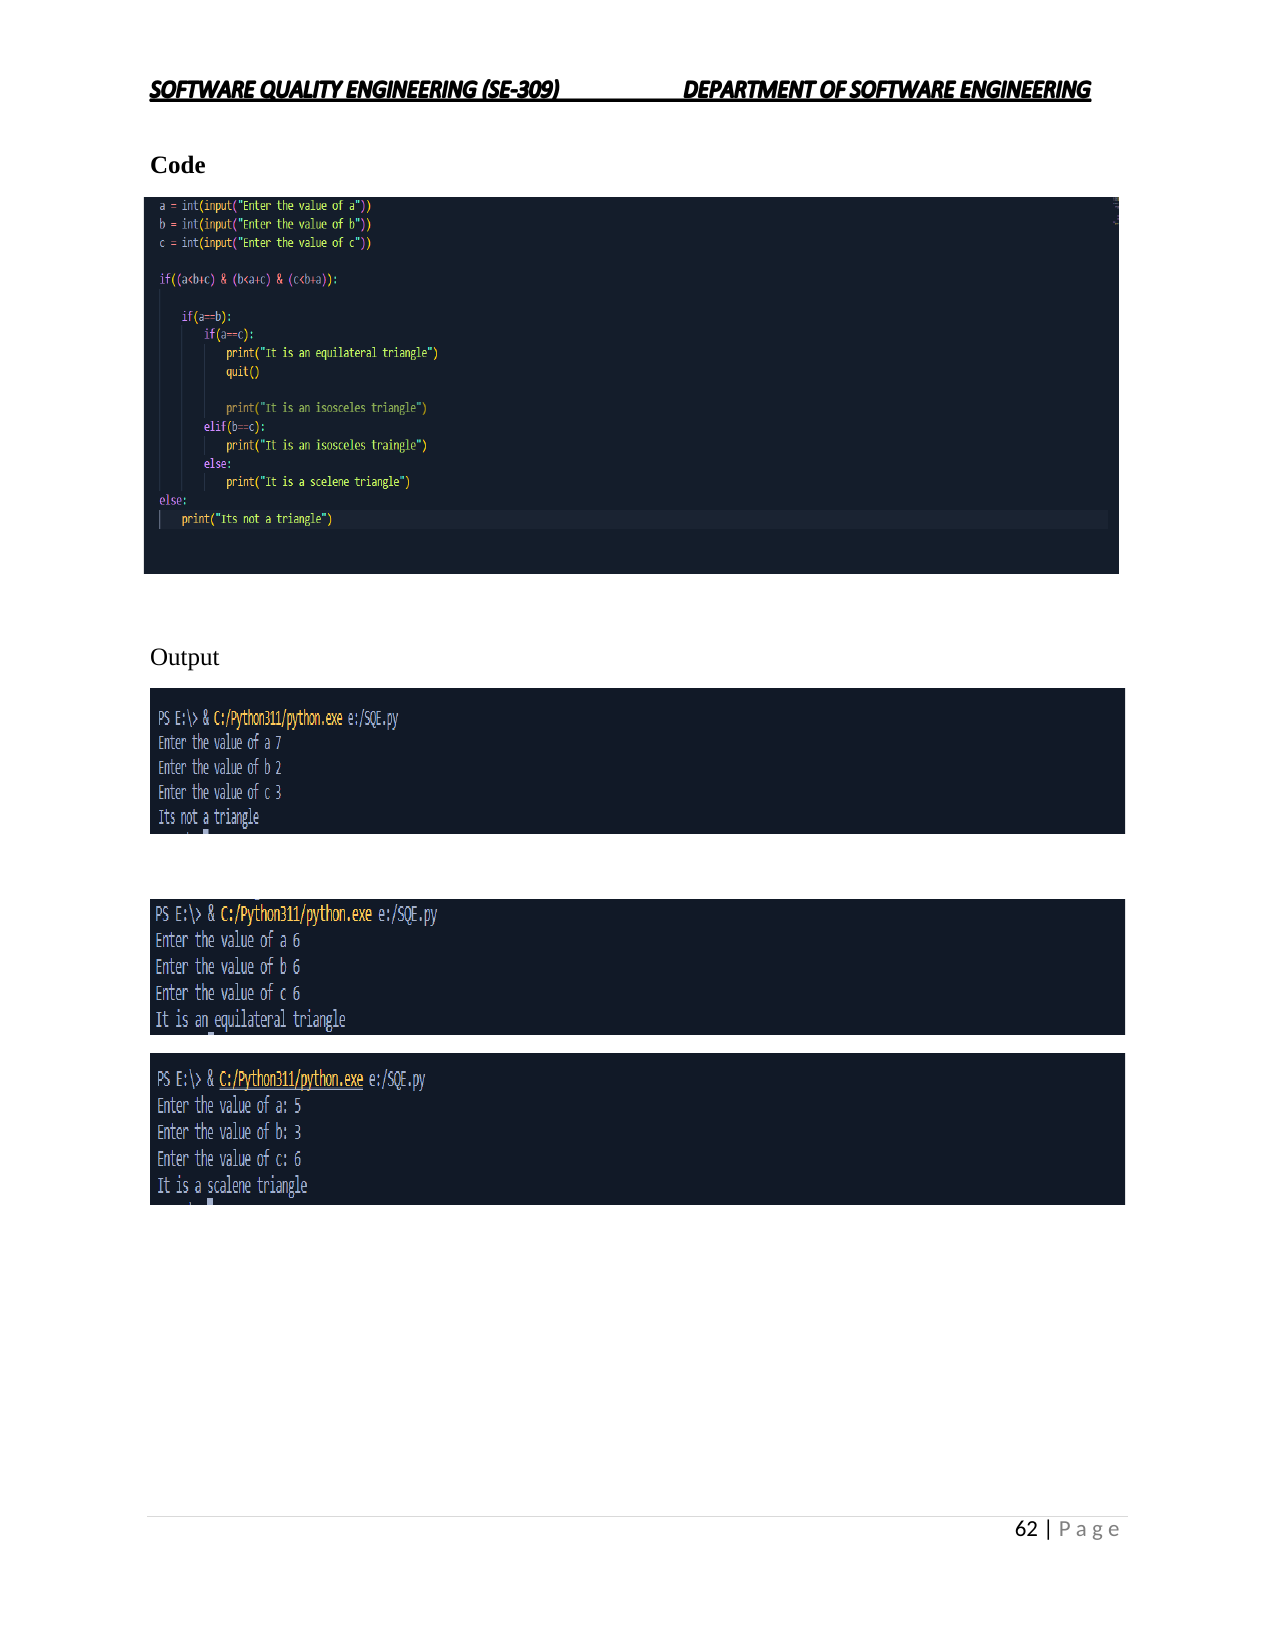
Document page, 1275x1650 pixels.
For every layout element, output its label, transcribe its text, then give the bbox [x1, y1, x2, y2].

picture [150, 899, 1125, 1035]
text Code [150, 150, 1123, 179]
picture [150, 688, 1125, 834]
picture [148, 79, 1092, 102]
text Output [150, 642, 1123, 670]
picture [150, 1053, 1125, 1205]
picture [143, 197, 1119, 574]
